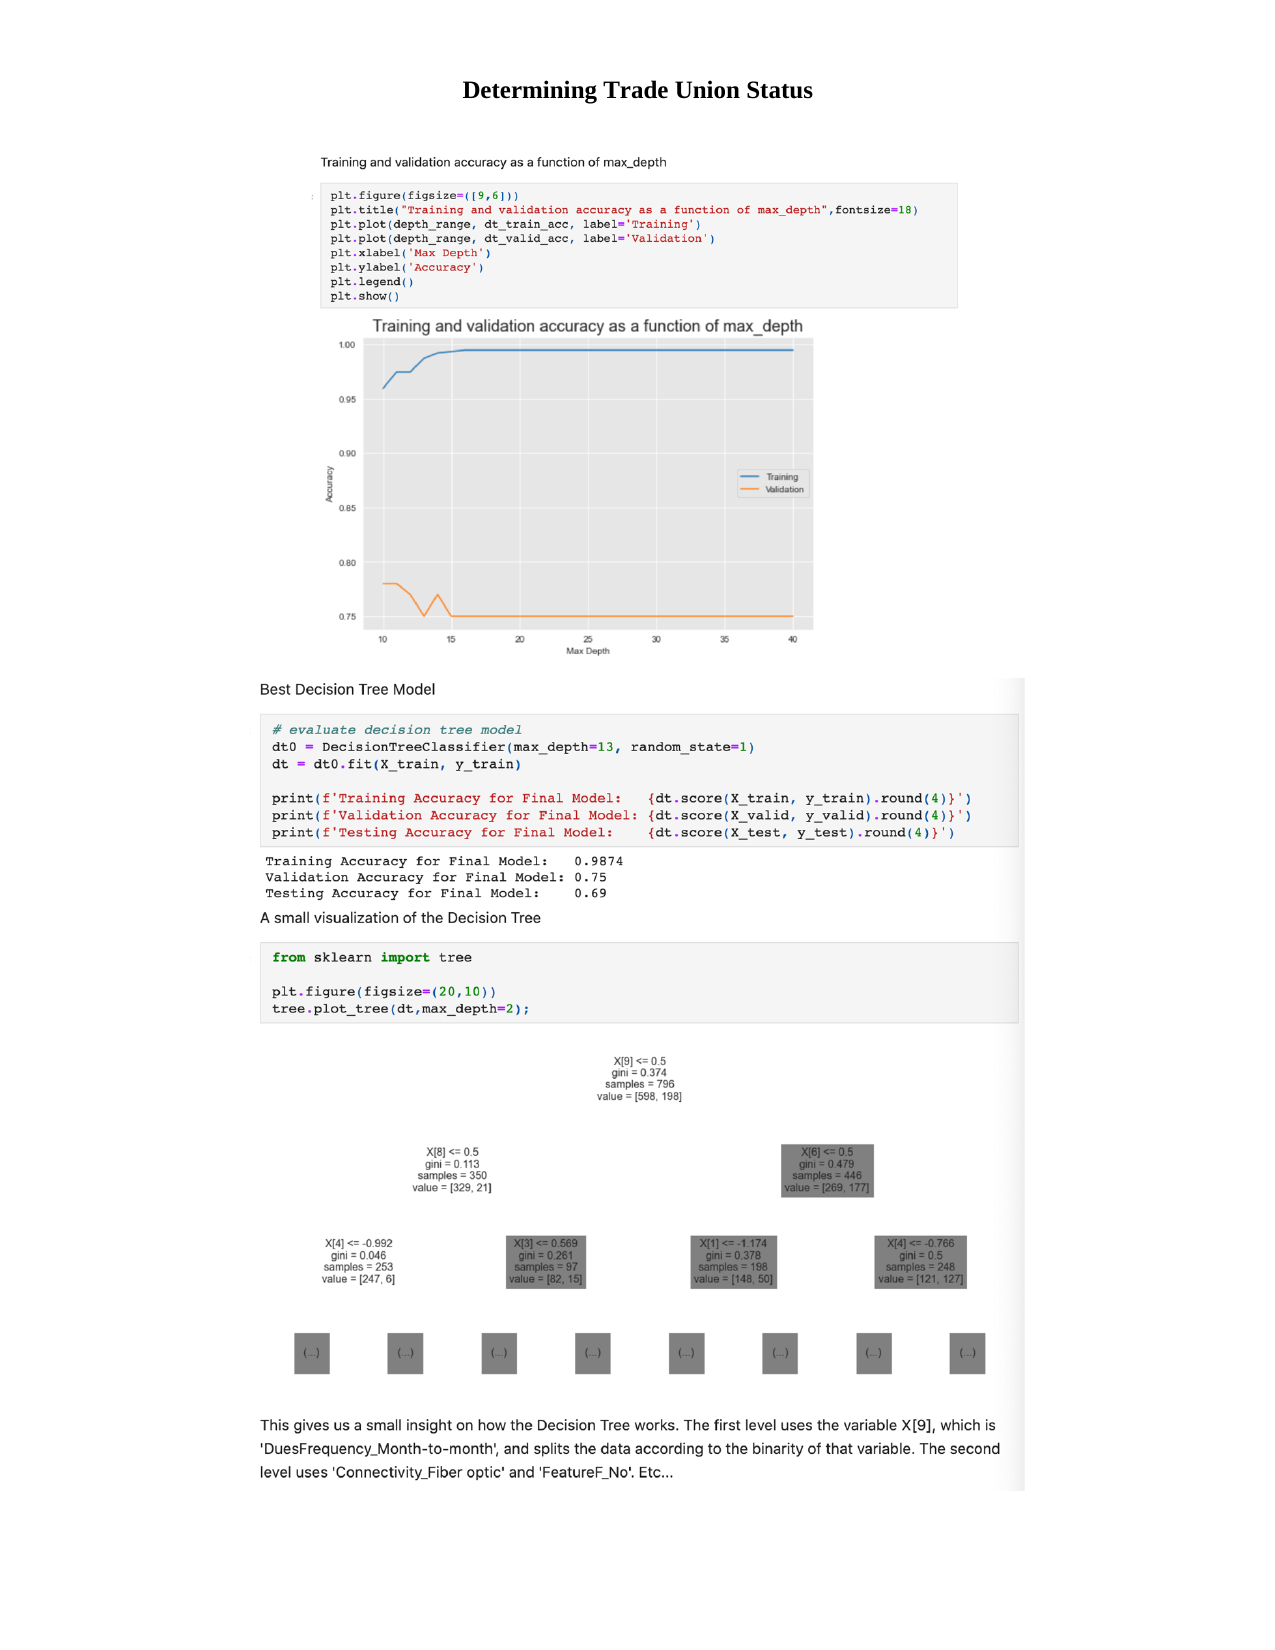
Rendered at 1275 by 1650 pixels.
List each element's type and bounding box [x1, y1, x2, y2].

picture [250, 678, 1025, 1491]
picture [311, 150, 964, 660]
